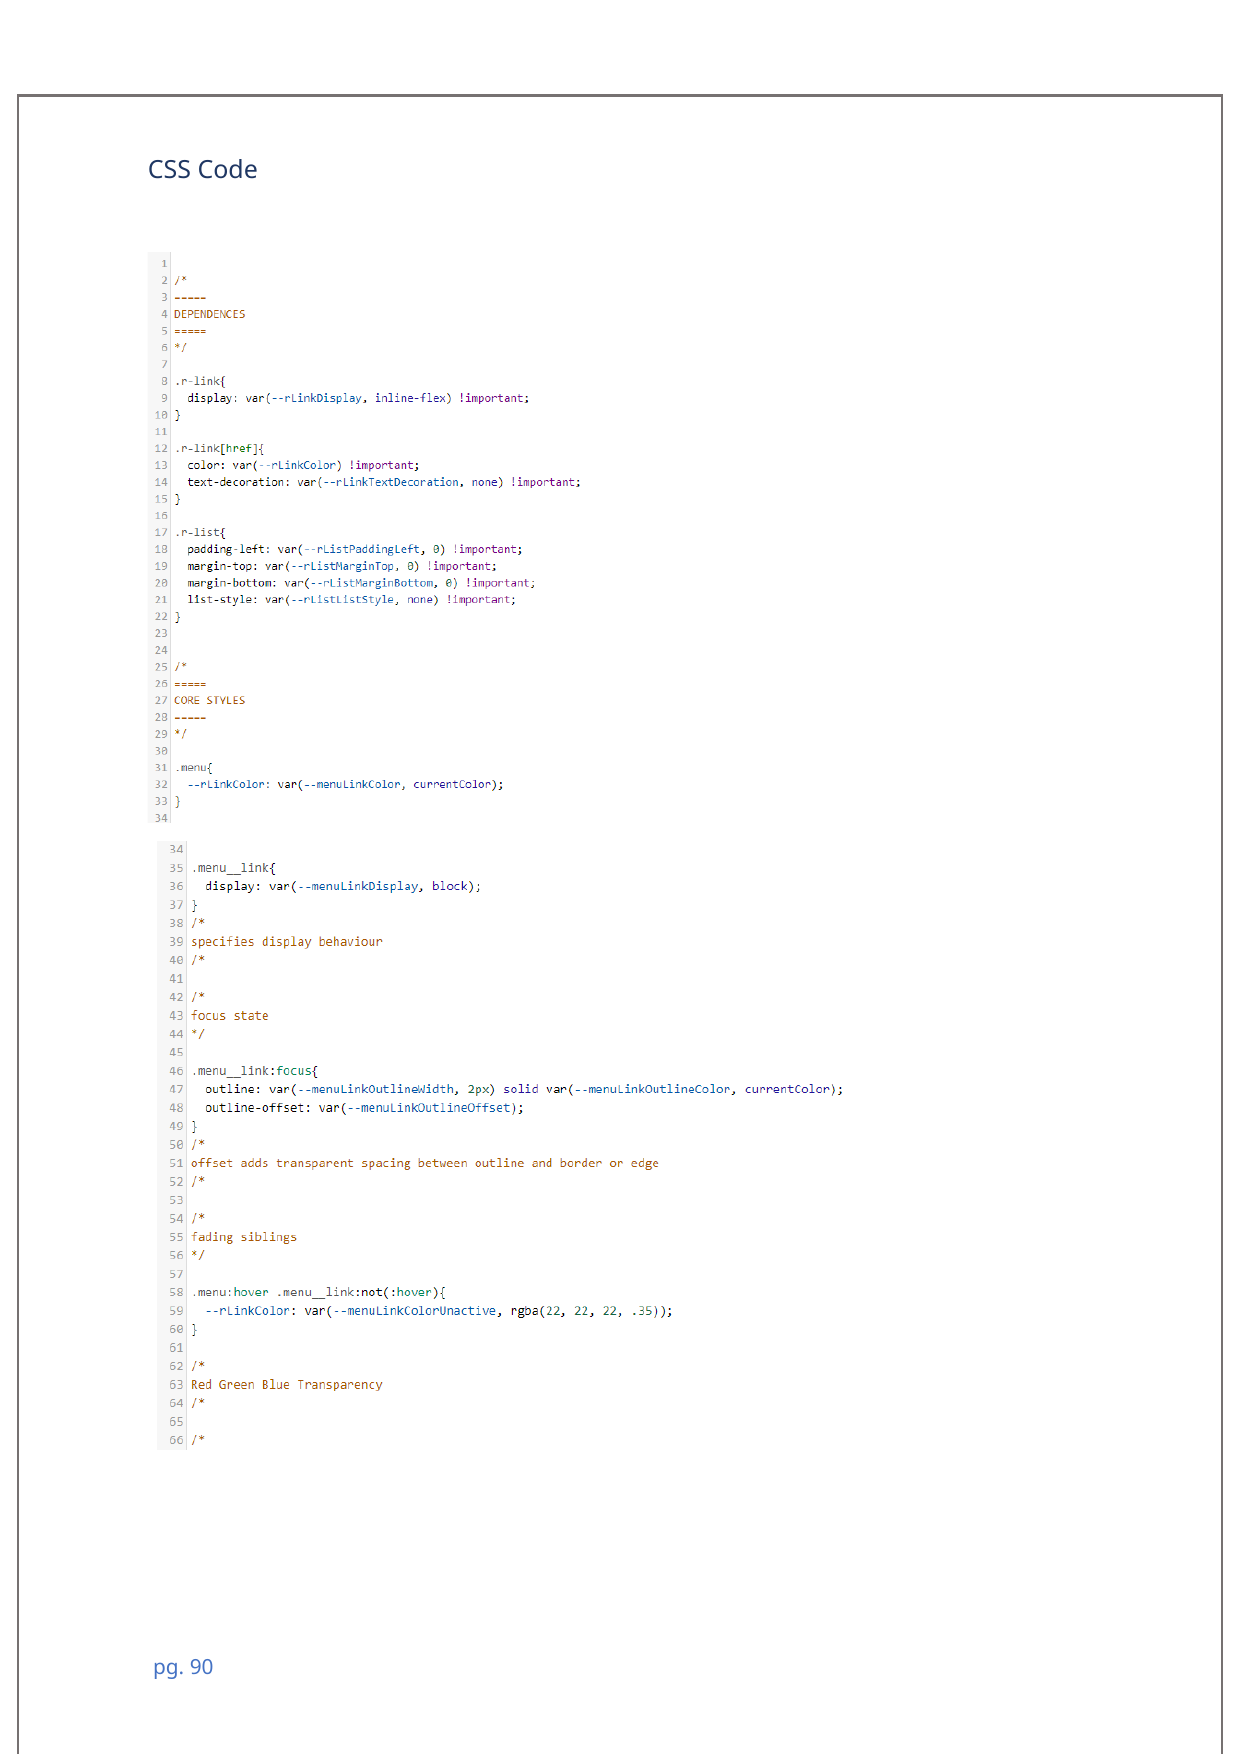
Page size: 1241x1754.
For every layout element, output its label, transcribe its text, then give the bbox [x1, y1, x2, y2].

picture [147, 235, 1093, 823]
subtitle CSS Code [148, 152, 1093, 186]
picture [147, 841, 1093, 1450]
